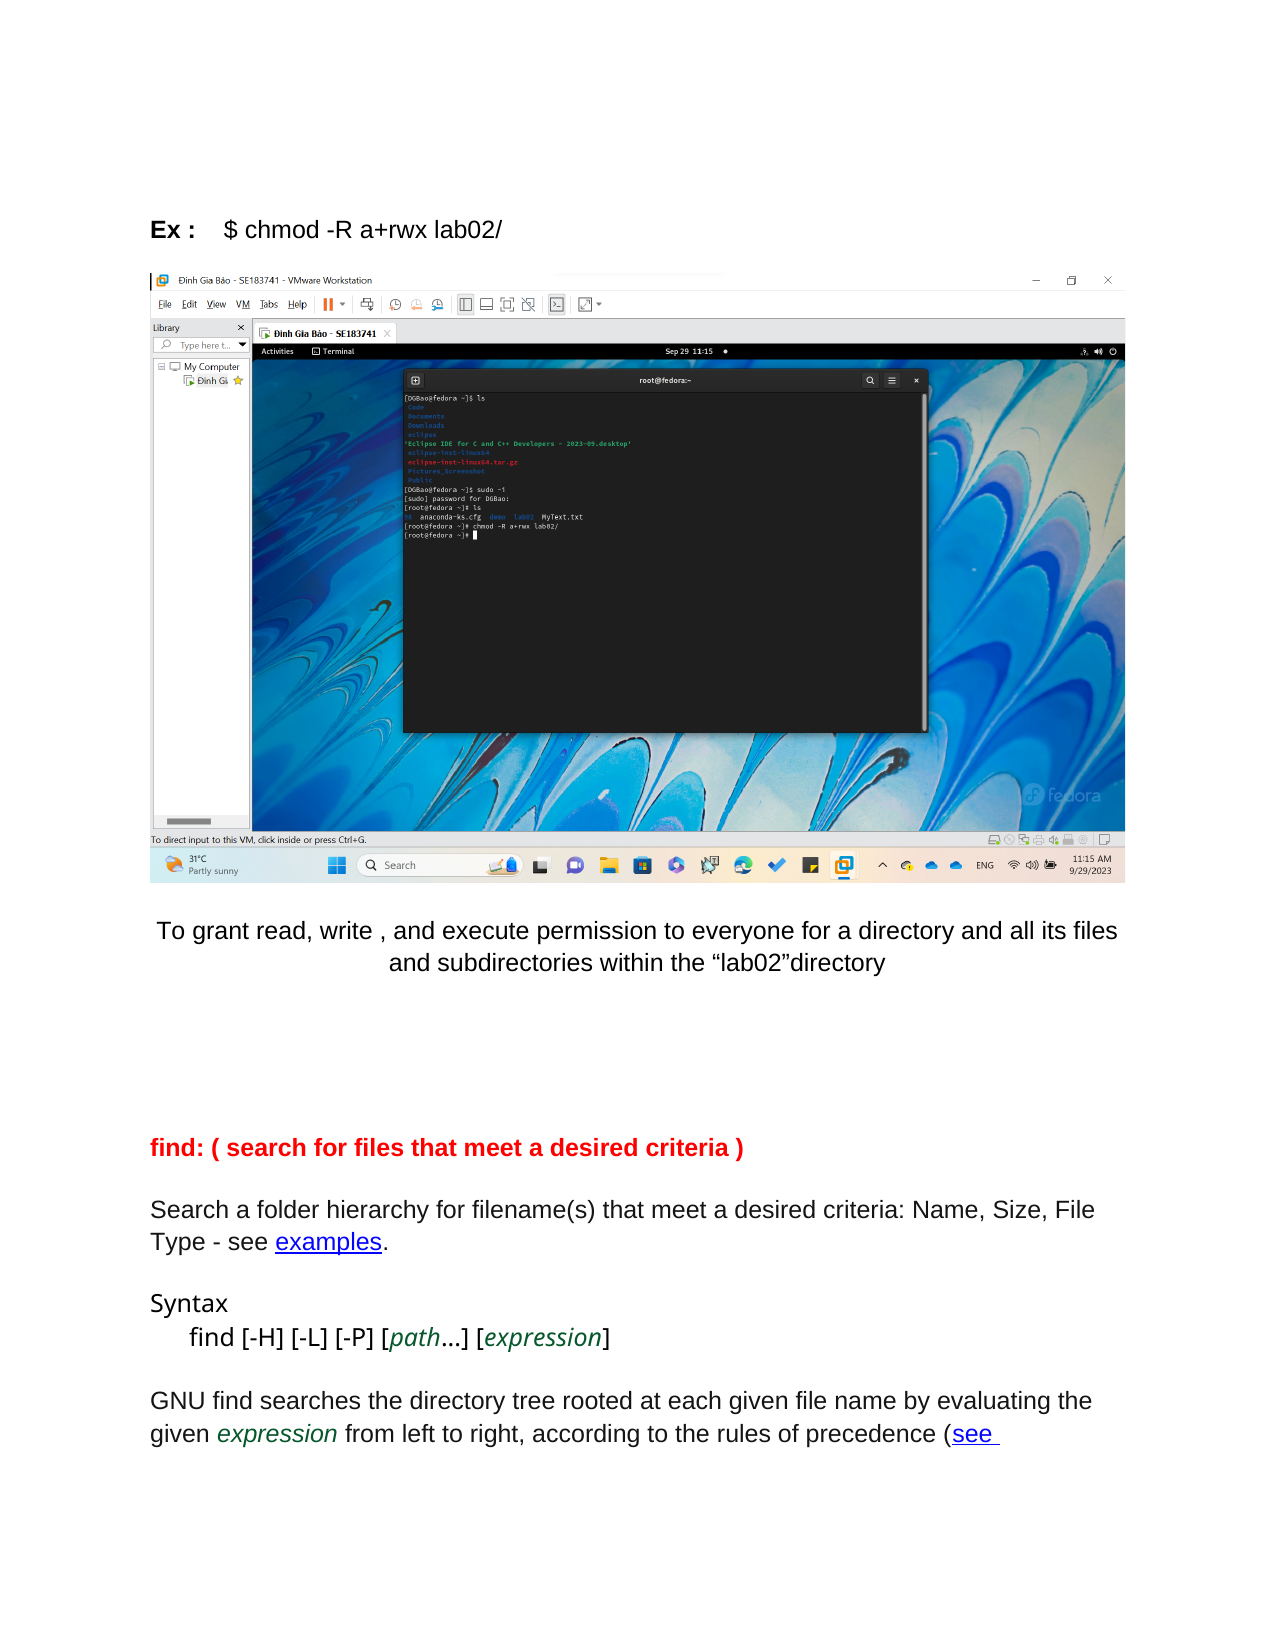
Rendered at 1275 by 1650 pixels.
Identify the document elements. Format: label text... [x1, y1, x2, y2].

text Search a folder hierarchy for filename(s) that meet a desired criteria: Name, Size, File Type - see examples. [150, 1191, 1125, 1256]
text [150, 1382, 1125, 1447]
text find [-H] [-L] [-P] [path...] [expression] [150, 1319, 1125, 1353]
text Syntax [150, 1285, 1125, 1319]
picture [150, 273, 1125, 883]
text Ex : $ chmod -R a+rwx lab02/ [150, 212, 1125, 244]
text find: ( search for files that meet a desired criteria ) [150, 1129, 1125, 1162]
text To grant read, write , and execute permission to everyone for a directory and all its files and subdirectories within the “lab02”directory [150, 912, 1125, 977]
